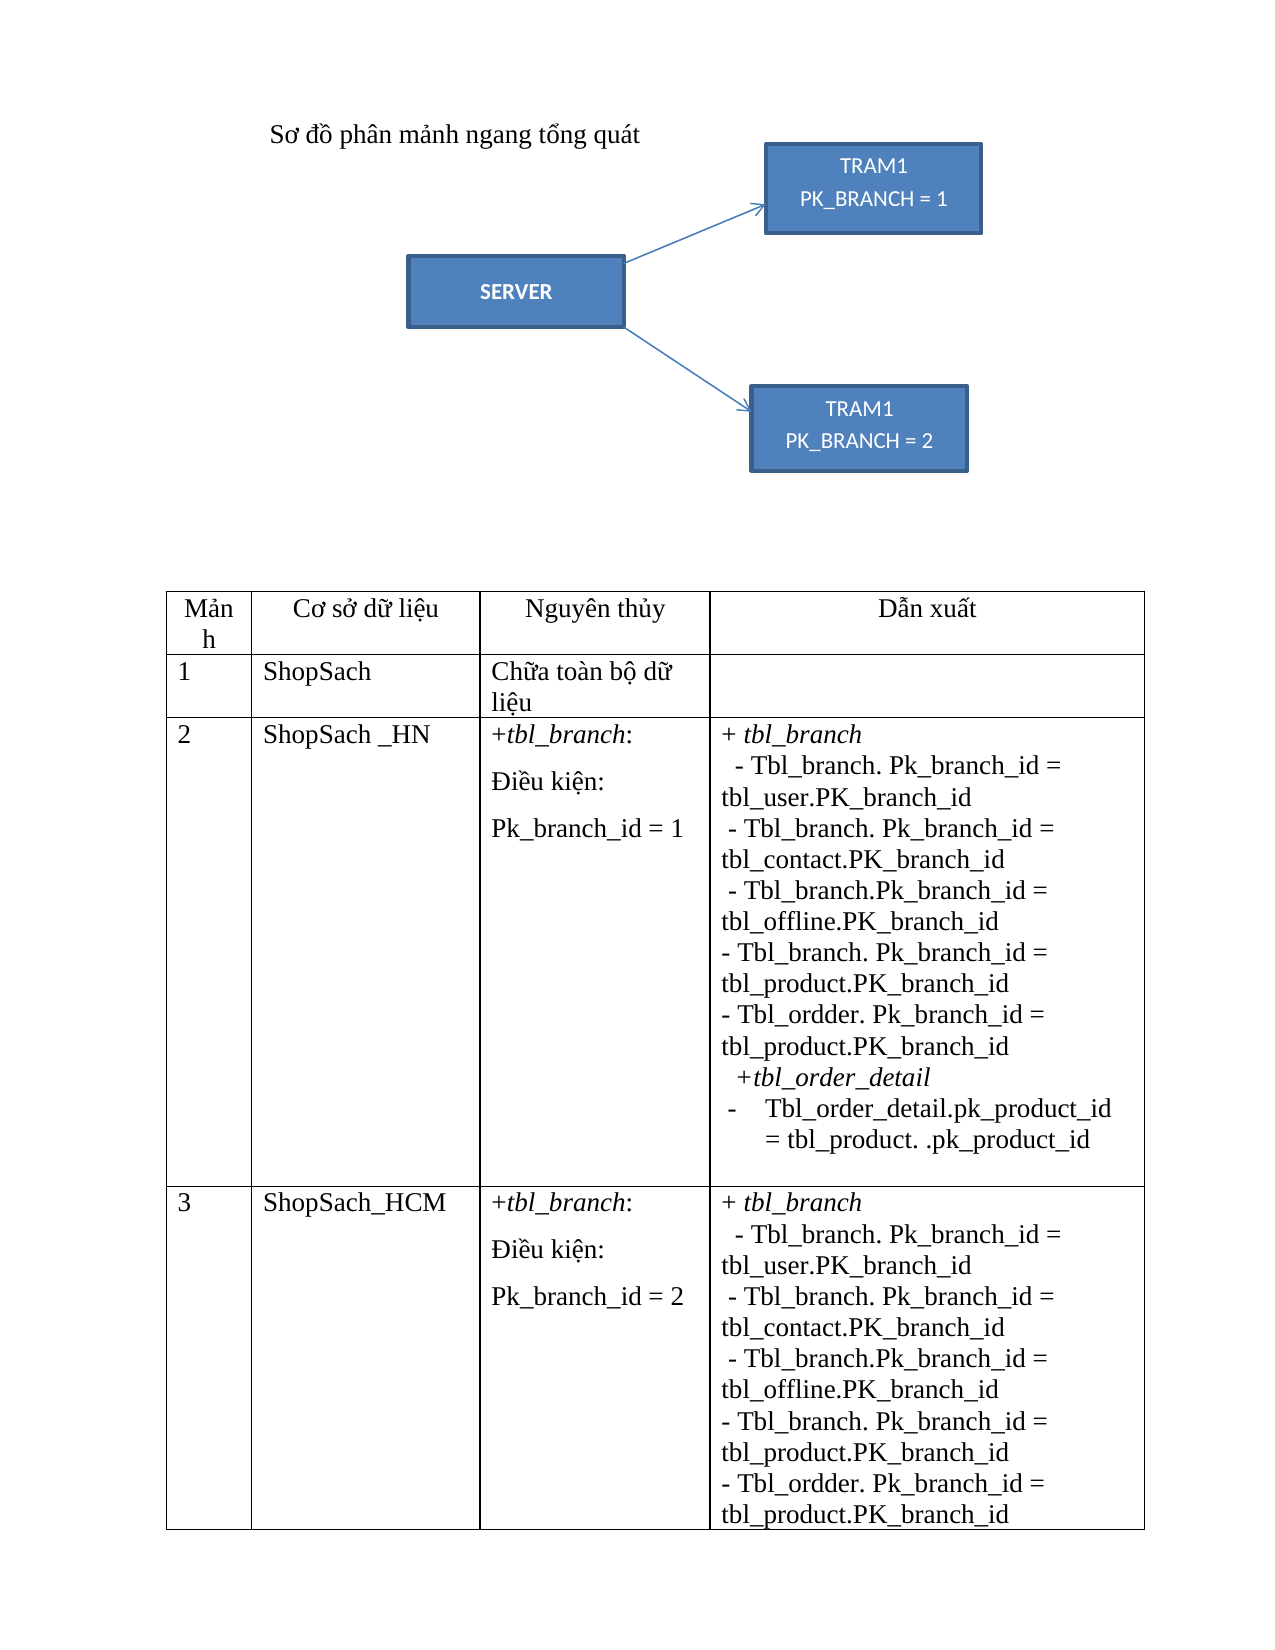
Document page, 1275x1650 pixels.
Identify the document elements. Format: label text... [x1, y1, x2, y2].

table_header Dẫn xuất [711, 592, 1144, 654]
table_header Nguyên thủy [481, 592, 709, 654]
table_cell [711, 655, 1144, 717]
table_cell 3 [167, 1187, 251, 1529]
table_cell +tbl_branch: Điều kiện: Pk_branch_id = 1 [481, 718, 709, 1186]
table_cell ShopSach _HN [252, 718, 479, 1186]
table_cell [711, 1187, 1144, 1529]
table_cell ShopSach [252, 655, 479, 717]
table_cell ShopSach_HCM [252, 1187, 479, 1529]
table_cell 1 [167, 655, 251, 717]
table_cell 2 [167, 718, 251, 1186]
table_cell Chữa toàn bộ dữ liệu [481, 655, 709, 717]
list Sơ đồ phân mảnh ngang tổng quát [269, 118, 1157, 149]
table_header Cơ sở dữ liệu [252, 592, 479, 654]
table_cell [481, 1187, 709, 1529]
table_header Mảnh [167, 592, 251, 654]
